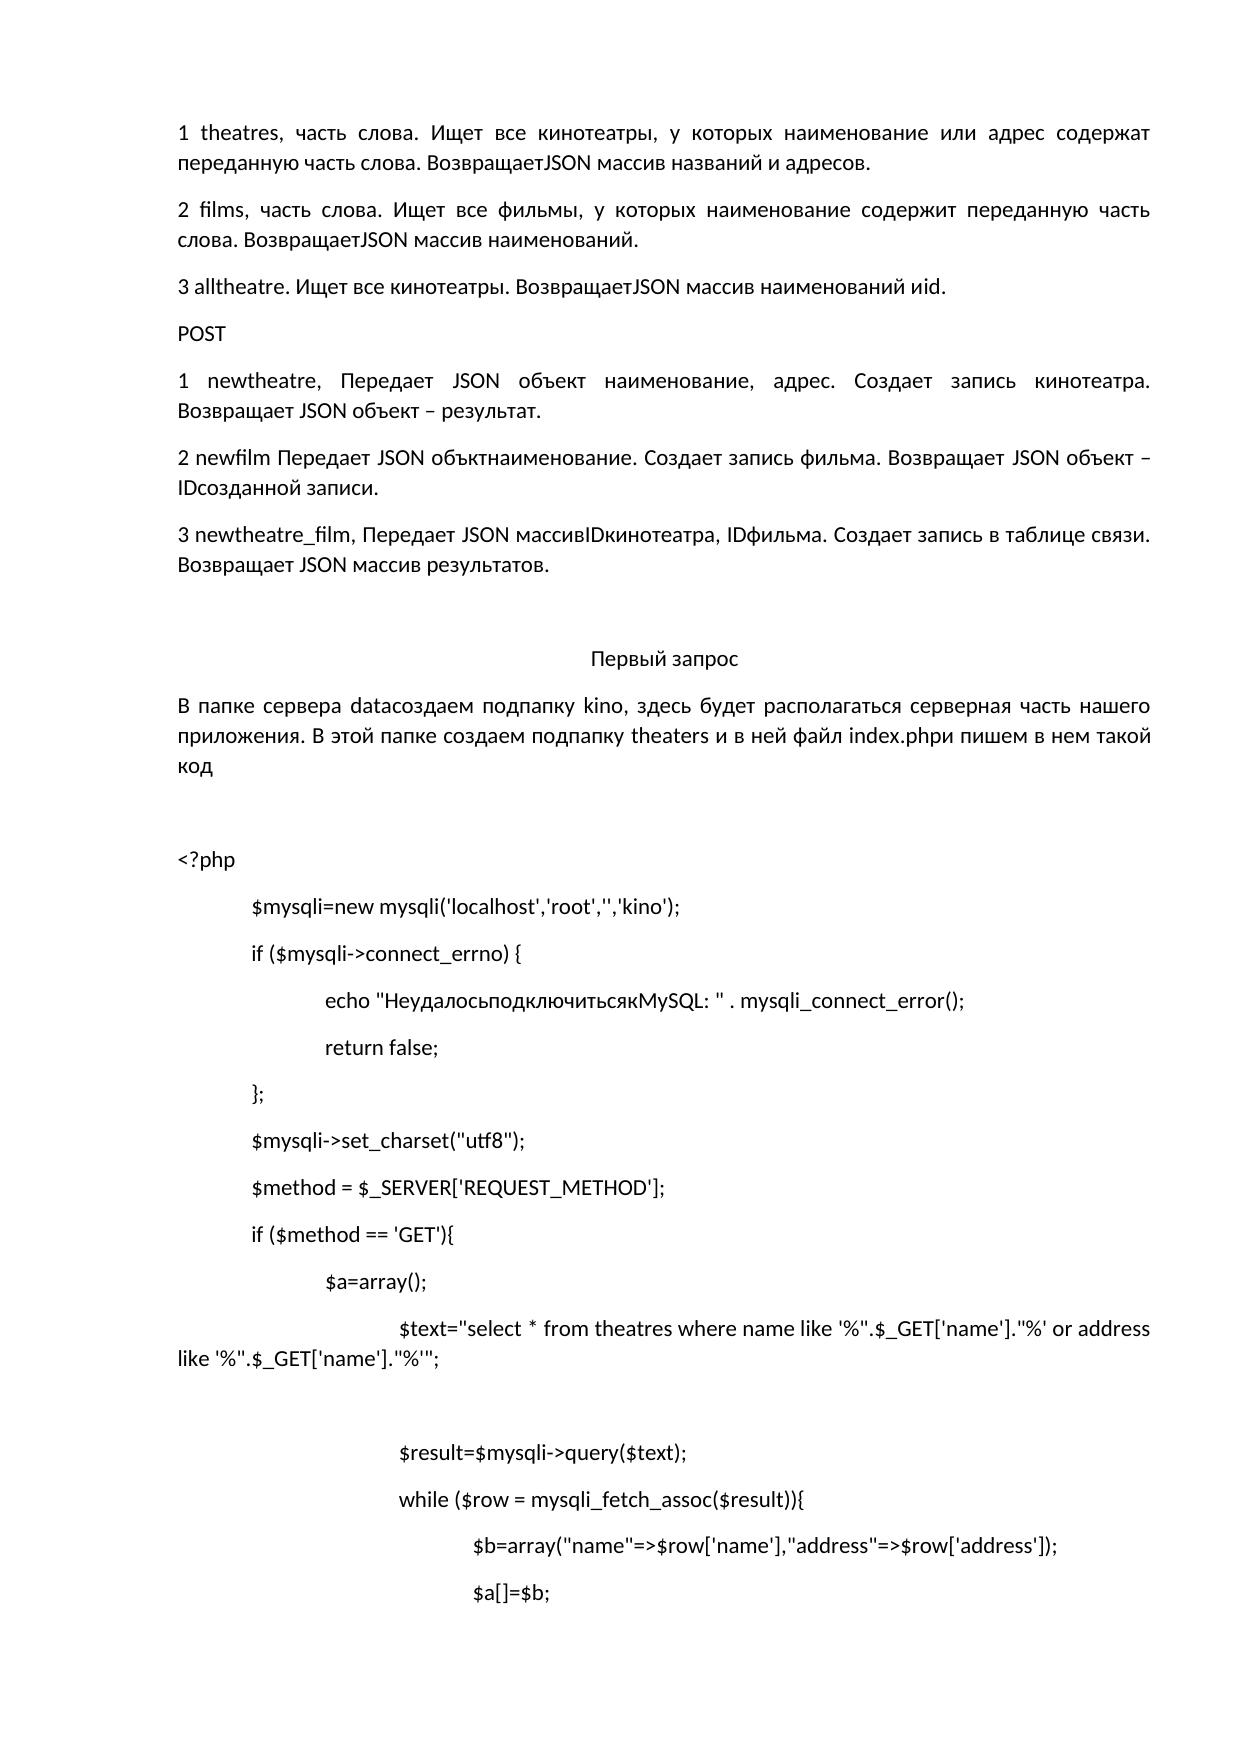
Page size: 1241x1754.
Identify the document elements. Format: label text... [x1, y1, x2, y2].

text }; [177, 1079, 1152, 1108]
text $mysqli->set_charset("utf8"); [177, 1126, 1152, 1154]
text echo "НеудалосьподключитьсякMySQL: " . mysqli_connect_error(); [177, 986, 1152, 1014]
text $method = $_SERVER['REQUEST_METHOD']; [177, 1173, 1152, 1201]
text $result=$mysqli->query($text); [177, 1438, 1152, 1466]
text POST [177, 319, 1152, 347]
text Первый запрос [177, 644, 1152, 672]
text 2 films, часть слова. Ищет все фильмы, у которых наименование содержит переданную часть слова. ВозвращаетJSON массив наименований. [177, 195, 1152, 253]
text <?php [177, 845, 1152, 873]
text 1 theatres, часть слова. Ищет все кинотеатры, у которых наименование или адрес содержат переданную часть слова. ВозвращаетJSON массив названий и адресов. [177, 118, 1152, 176]
text return false; [177, 1033, 1152, 1061]
text while ($row = mysqli_fetch_assoc($result)){ [177, 1485, 1152, 1513]
text 3 newtheatre_film, Передает JSON массивIDкинотеатра, IDфильма. Создает запись в таблице связи. Возвращает JSON массив результатов. [177, 520, 1152, 578]
text 2 newfilm Передает JSON объктнаименование. Создает запись фильма. Возвращает JSON объект – IDсозданной записи. [177, 443, 1152, 501]
text if ($method == 'GET'){ [177, 1220, 1152, 1248]
text В папке сервера dataсоздаем подпапку kino, здесь будет располагаться серверная часть нашего приложения. В этой папке создаем подпапку theaters и в ней файл index.phpи пишем в нем такой код [177, 691, 1152, 779]
text $a[]=$b; [177, 1578, 1152, 1607]
text 1 newtheatre, Передает JSON объект наименование, адрес. Создает запись кинотеатра. Возвращает JSON объект – результат. [177, 366, 1152, 424]
text $b=array("name"=>$row['name'],"address"=>$row['address']); [177, 1532, 1152, 1560]
text $mysqli=new mysqli('localhost','root','','kino'); [177, 892, 1152, 920]
text $text="select * from theatres where name like '%".$_GET['name']."%' or address like '%".$_GET['name']."%'"; [177, 1314, 1152, 1372]
text if ($mysqli->connect_errno) { [177, 939, 1152, 967]
text $a=array(); [177, 1267, 1152, 1295]
text 3 alltheatre. Ищет все кинотеатры. ВозвращаетJSON массив наименований иid. [177, 272, 1152, 300]
